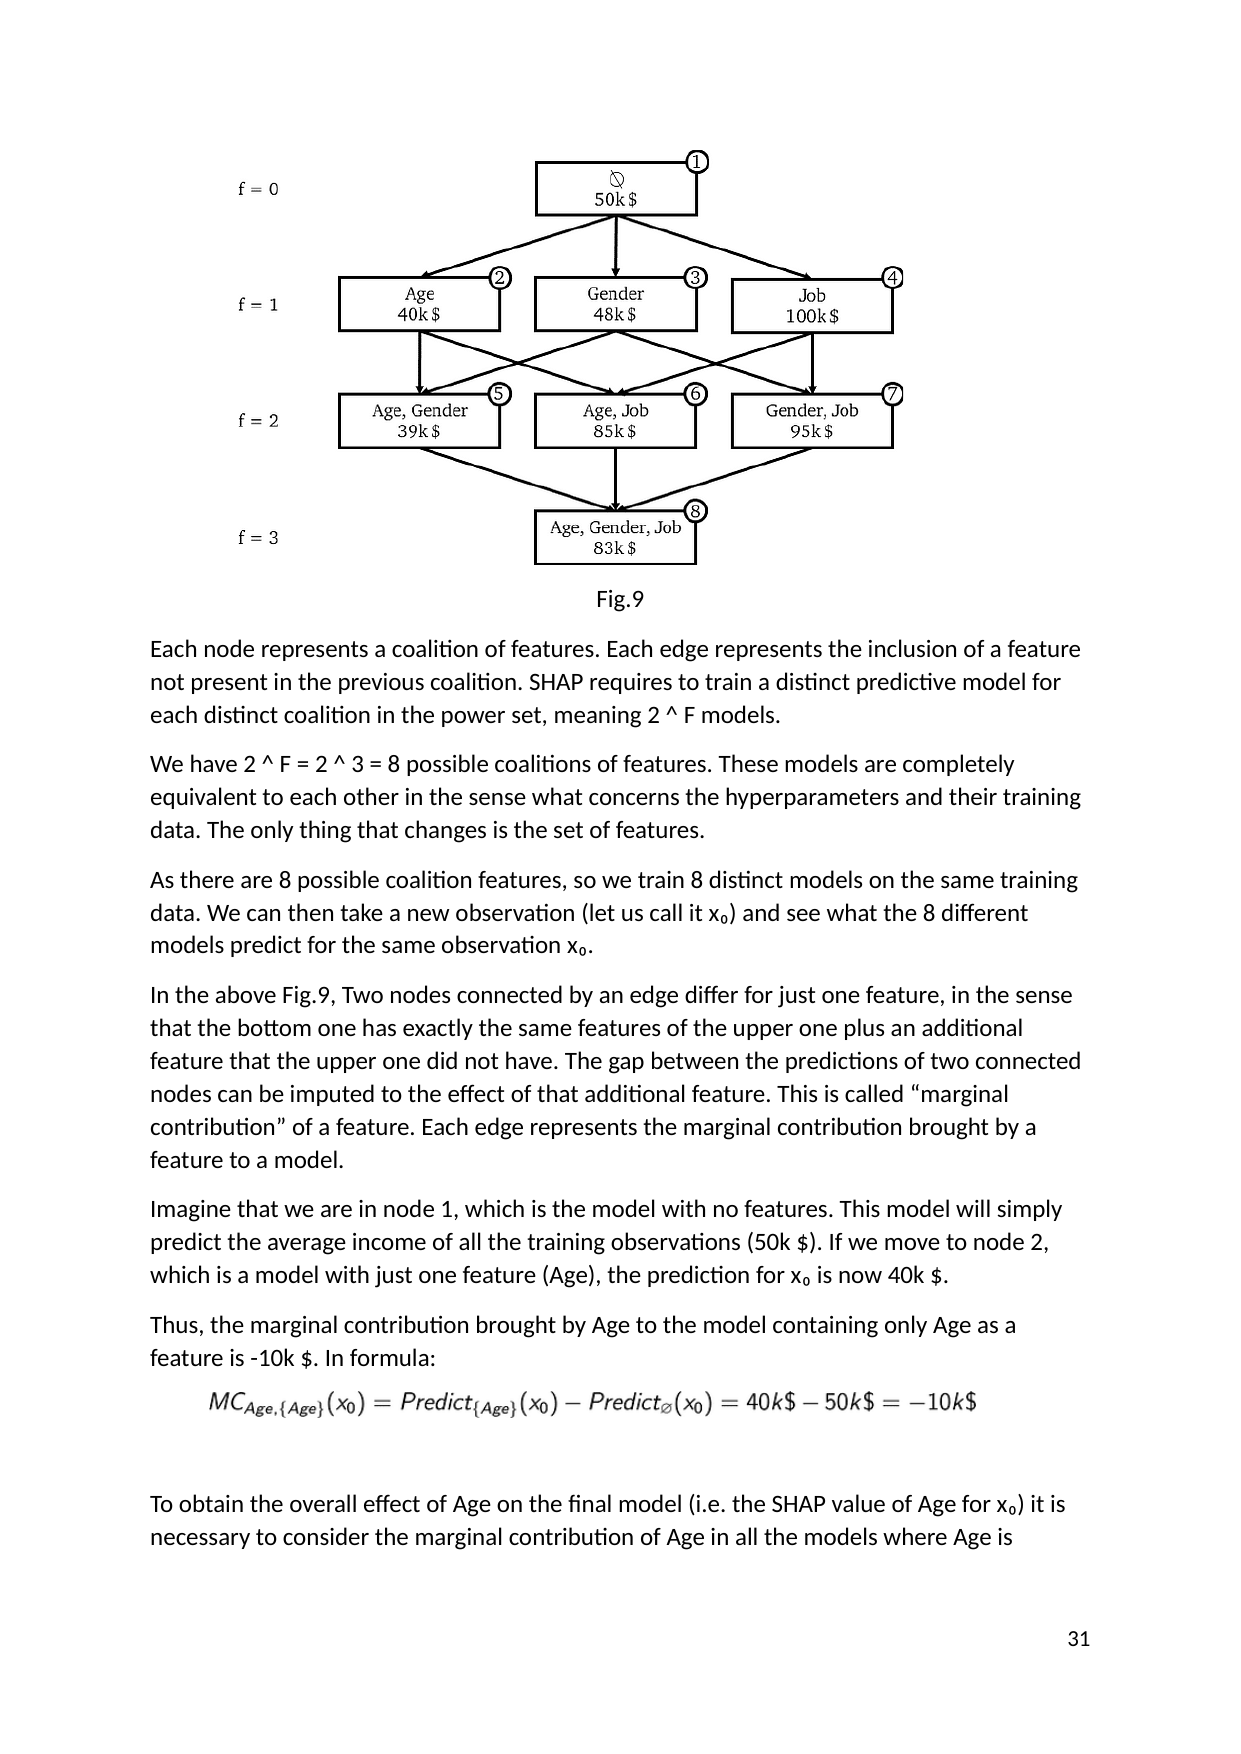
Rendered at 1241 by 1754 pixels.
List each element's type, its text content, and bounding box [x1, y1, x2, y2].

text Imagine that we are in node 1, which is the model with no features. This model will simply predict the average income of all the training observations (50k $). If we move to node 2, which is a model with just one feature (Age), the prediction for x₀ is now 40k $. [150, 1193, 1090, 1290]
picture [238, 150, 904, 565]
text We have 2 ^ F = 2 ^ 3 = 8 possible coalitions of features. These models are completely equivalent to each other in the sense what concerns the hyperparameters and their training data. The only thing that changes is the set of features. [150, 748, 1090, 845]
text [150, 1488, 1090, 1551]
text In the above Fig.9, Two nodes connected by an edge differ for just one feature, in the sense that the bottom one has exactly the same features of the upper one plus an additional feature that the upper one did not have. The gap between the predictions of two connected nodes can be imputed to the effect of that additional feature. This is called “marginal contribution” of a feature. Each edge represents the marginal contribution brought by a feature to a model. [150, 979, 1090, 1174]
text As there are 8 possible coalition features, so we train 8 distinct models on the same training data. We can then take a new observation (let us call it x₀) and see what the 8 different models predict for the same observation x₀. [150, 864, 1090, 960]
picture [209, 1391, 976, 1418]
text Each node represents a coalition of features. Each edge represents the inclusion of a feature not present in the previous coalition. SHAP requires to train a distinct predictive model for each distinct coalition in the power set, meaning 2 ^ F models. [150, 633, 1090, 729]
text Thus, the marginal contribution brought by Age to the model containing only Age as a feature is -10k $. In formula: [150, 1309, 1090, 1372]
text Fig.9 [150, 583, 1090, 614]
